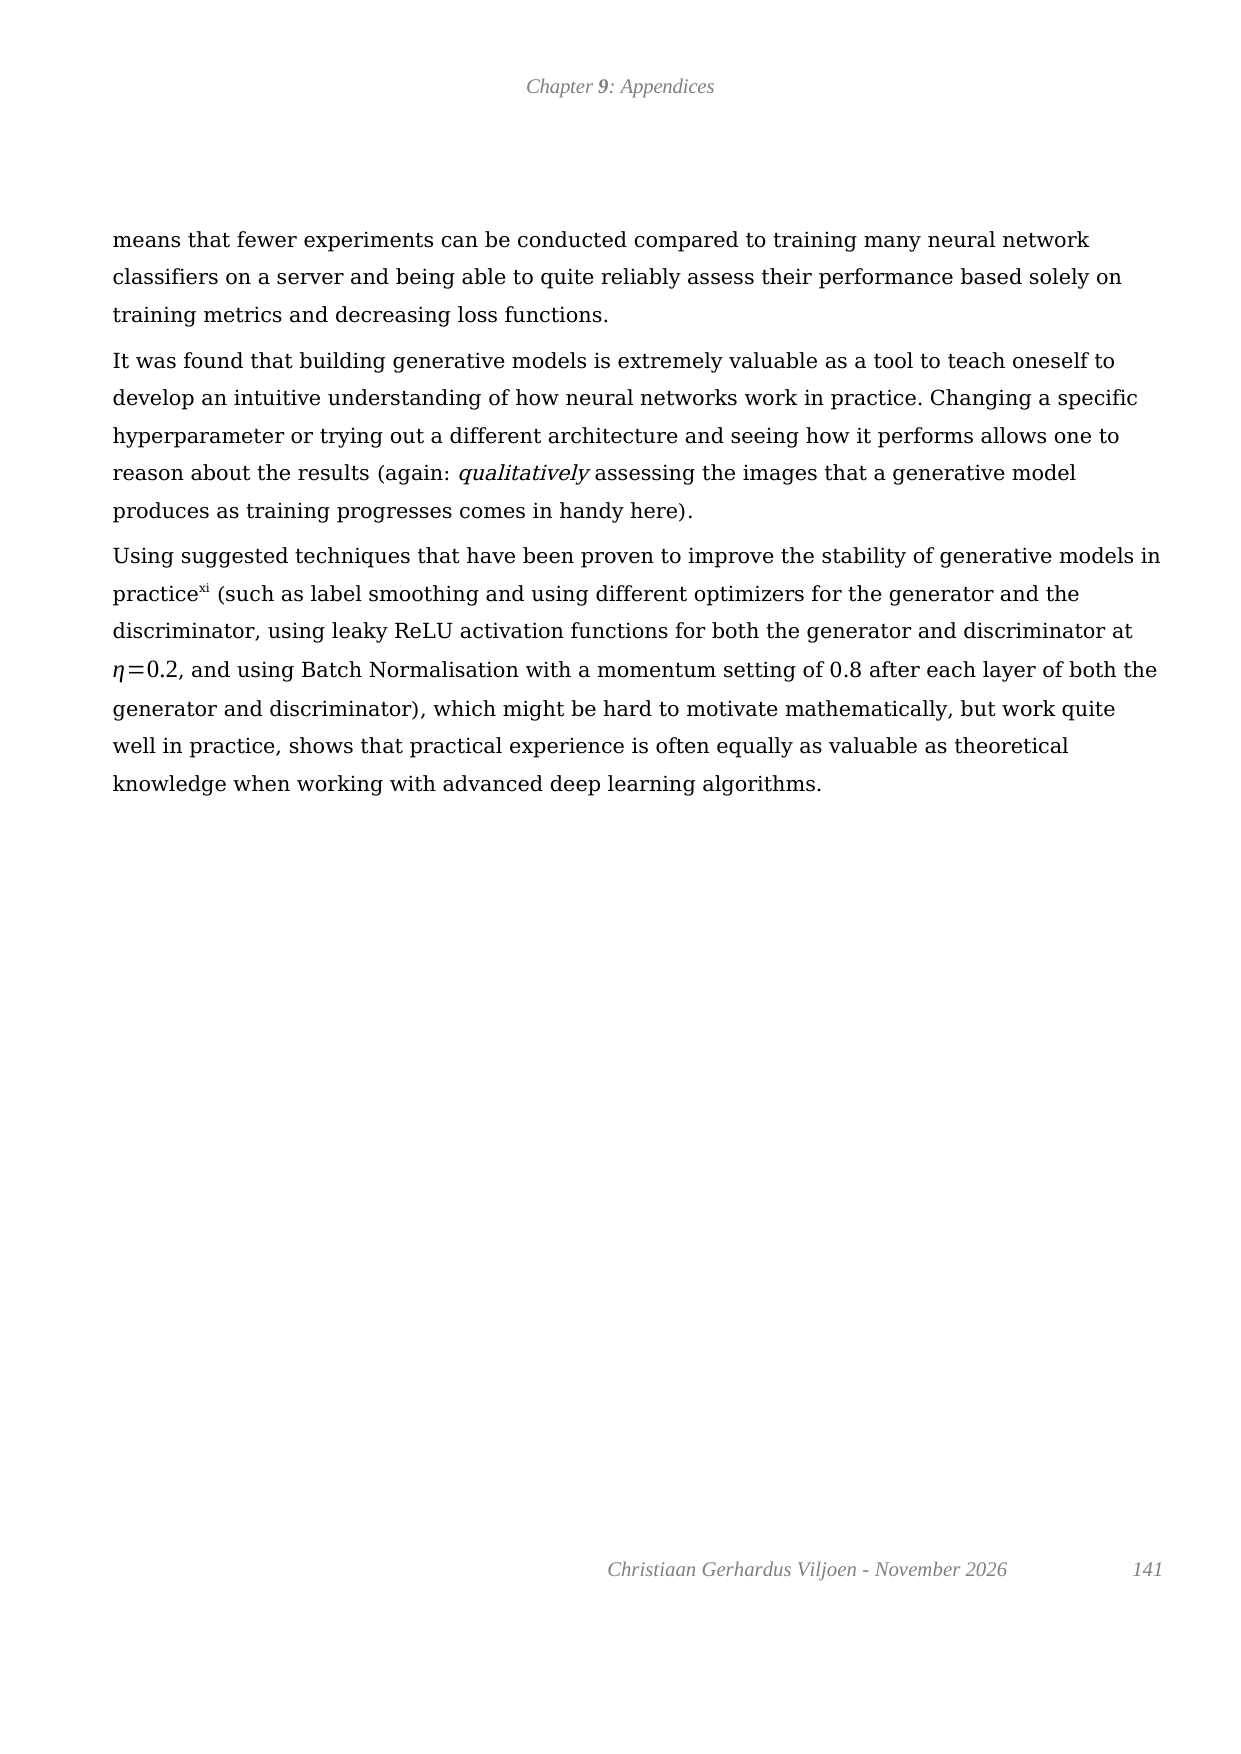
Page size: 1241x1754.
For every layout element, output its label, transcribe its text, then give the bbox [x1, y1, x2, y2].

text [112, 227, 1165, 327]
text Using suggested techniques that have been proven to improve the stability of generative models in practice (such as label smoothing and using different optimizers for the generator and the discriminator, using leaky ReLU activation functions for both the generator and discriminator at , and using Batch Normalisation with a momentum setting of 0.8 after each layer of both the generator and discriminator), which might be hard to motivate mathematically, but work quite well in practice, shows that practical experience is often equally as valuable as theoretical knowledge when working with advanced deep learning algorithms. [112, 543, 1165, 796]
text It was found that building generative models is extremely valuable as a tool to teach oneself to develop an intuitive understanding of how neural networks work in practice. Changing a specific hyperparameter or trying out a different architecture and seeing how it performs allows one to reason about the results (again: qualitatively assessing the images that a generative model produces as training progresses comes in handy here). [112, 347, 1165, 522]
